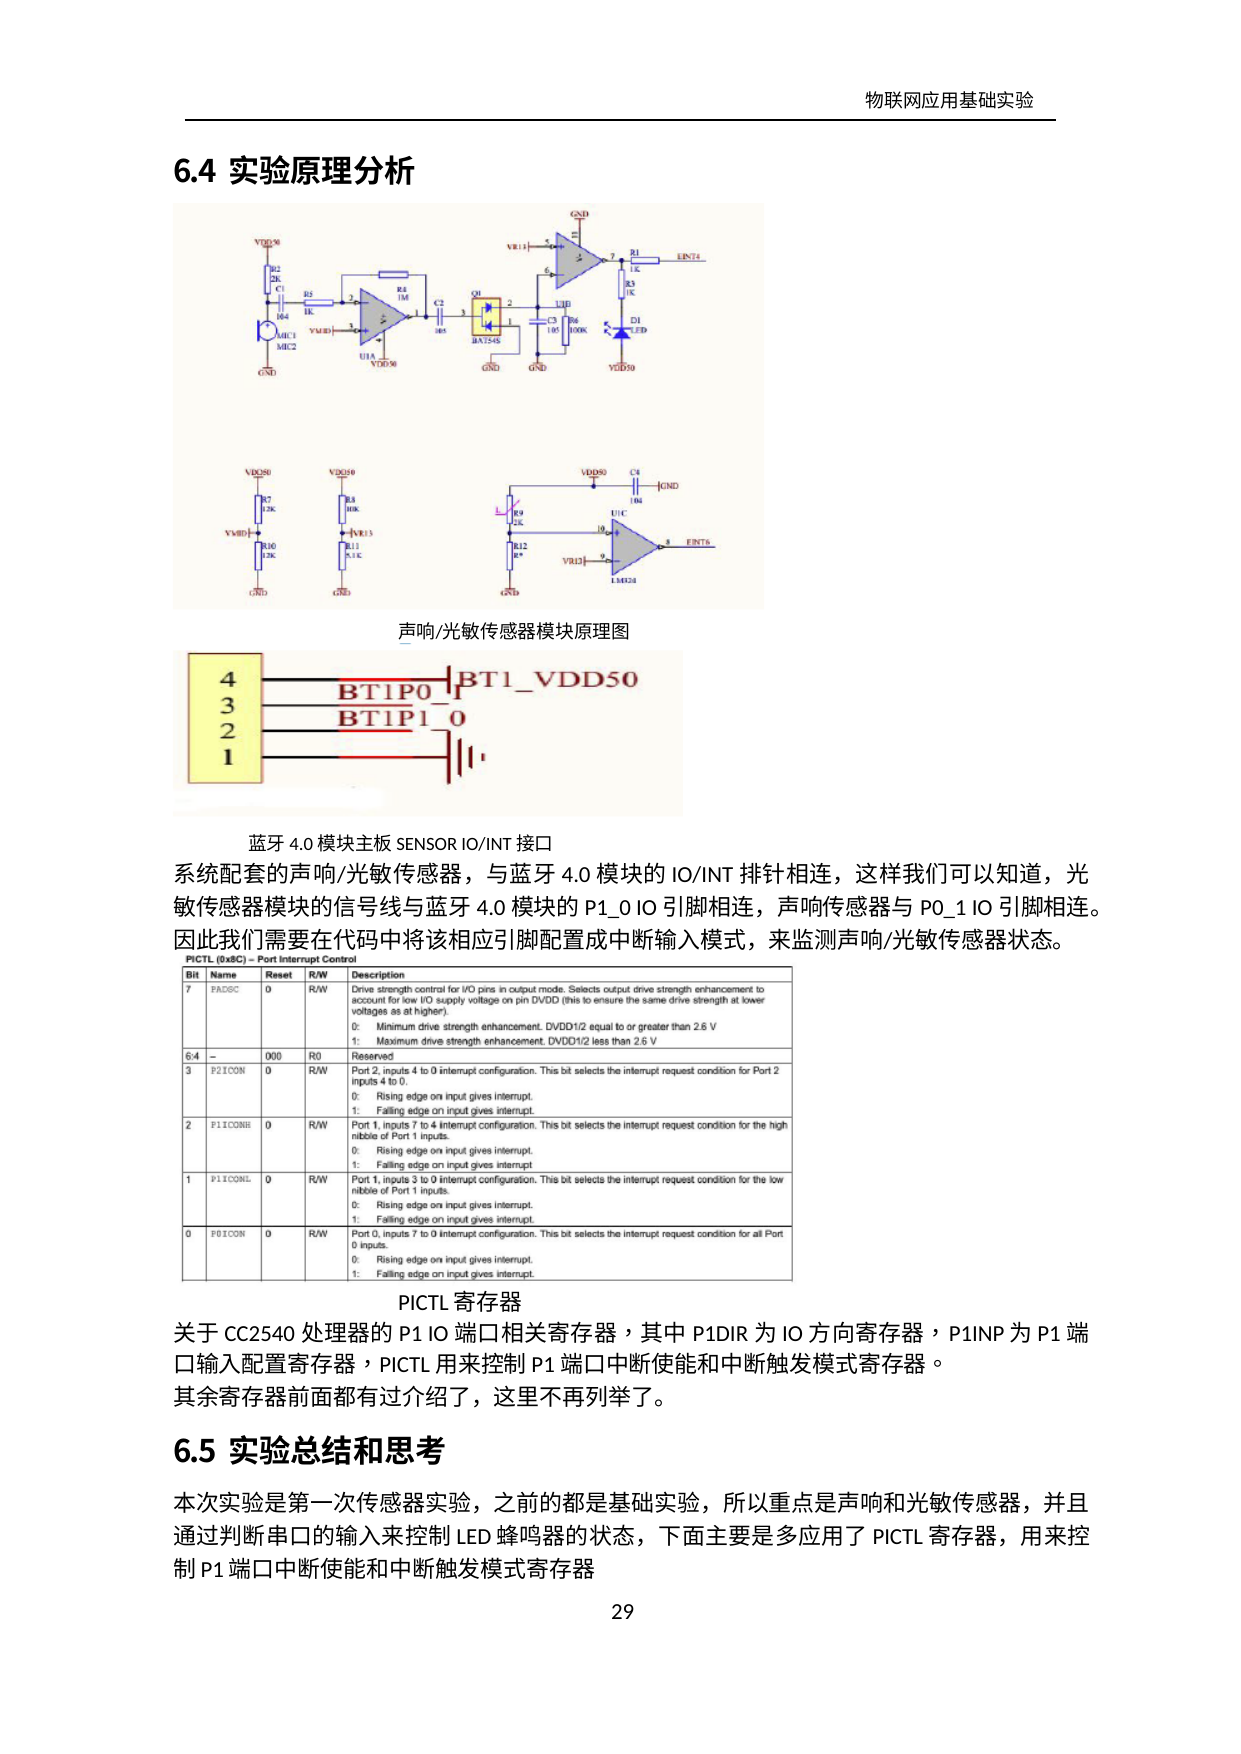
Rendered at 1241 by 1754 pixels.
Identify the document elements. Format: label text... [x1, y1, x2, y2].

picture [172, 203, 765, 617]
text 本次实验是第一次传感器实验，之前的都是基础实验，所以重点是声响和光敏传感器，并且通过判断串口的输入来控制LED蜂鸣器的状态，下面主要是多应用了PICTL寄存器，用来控制P1端口中断使能和中断触发模式寄存器 [173, 1484, 1090, 1584]
text 蓝牙4.0 模块主板SENSOR IO/INT 接口 [173, 828, 1090, 856]
text 其余寄存器前面都有过介绍了，这里不再列举了。 [173, 1379, 1090, 1412]
text 关于CC2540 处理器的P1 IO 端口相关寄存器，其中P1DIR 为IO 方向寄存器，P1INP为P1 端口输入配置寄存器，PICTL 用来控制P1 端口中断使能和中断触发模式寄存器。 [173, 1317, 1090, 1379]
subtitle 实验总结和思考 [173, 1427, 1090, 1472]
text 声响/光敏传感器模块原理图 [173, 616, 1090, 643]
subtitle 实验原理分析 [173, 146, 1090, 191]
picture [172, 955, 798, 1286]
text 系统配套的声响/光敏传感器，与蓝牙4.0 模块的IO/INT 排针相连，这样我们可以知道，光敏传感器模块的信号线与蓝牙4.0 模块的P1_0 IO 引脚相连，声响传感器与P0_1 IO 引脚相连。因此我们需要在代码中将该相应引脚配置成中断输入模式，来监测声响/光敏传感器状态。 [173, 856, 1090, 955]
text PICTL 寄存器 [323, 1285, 1090, 1317]
picture [172, 643, 683, 829]
